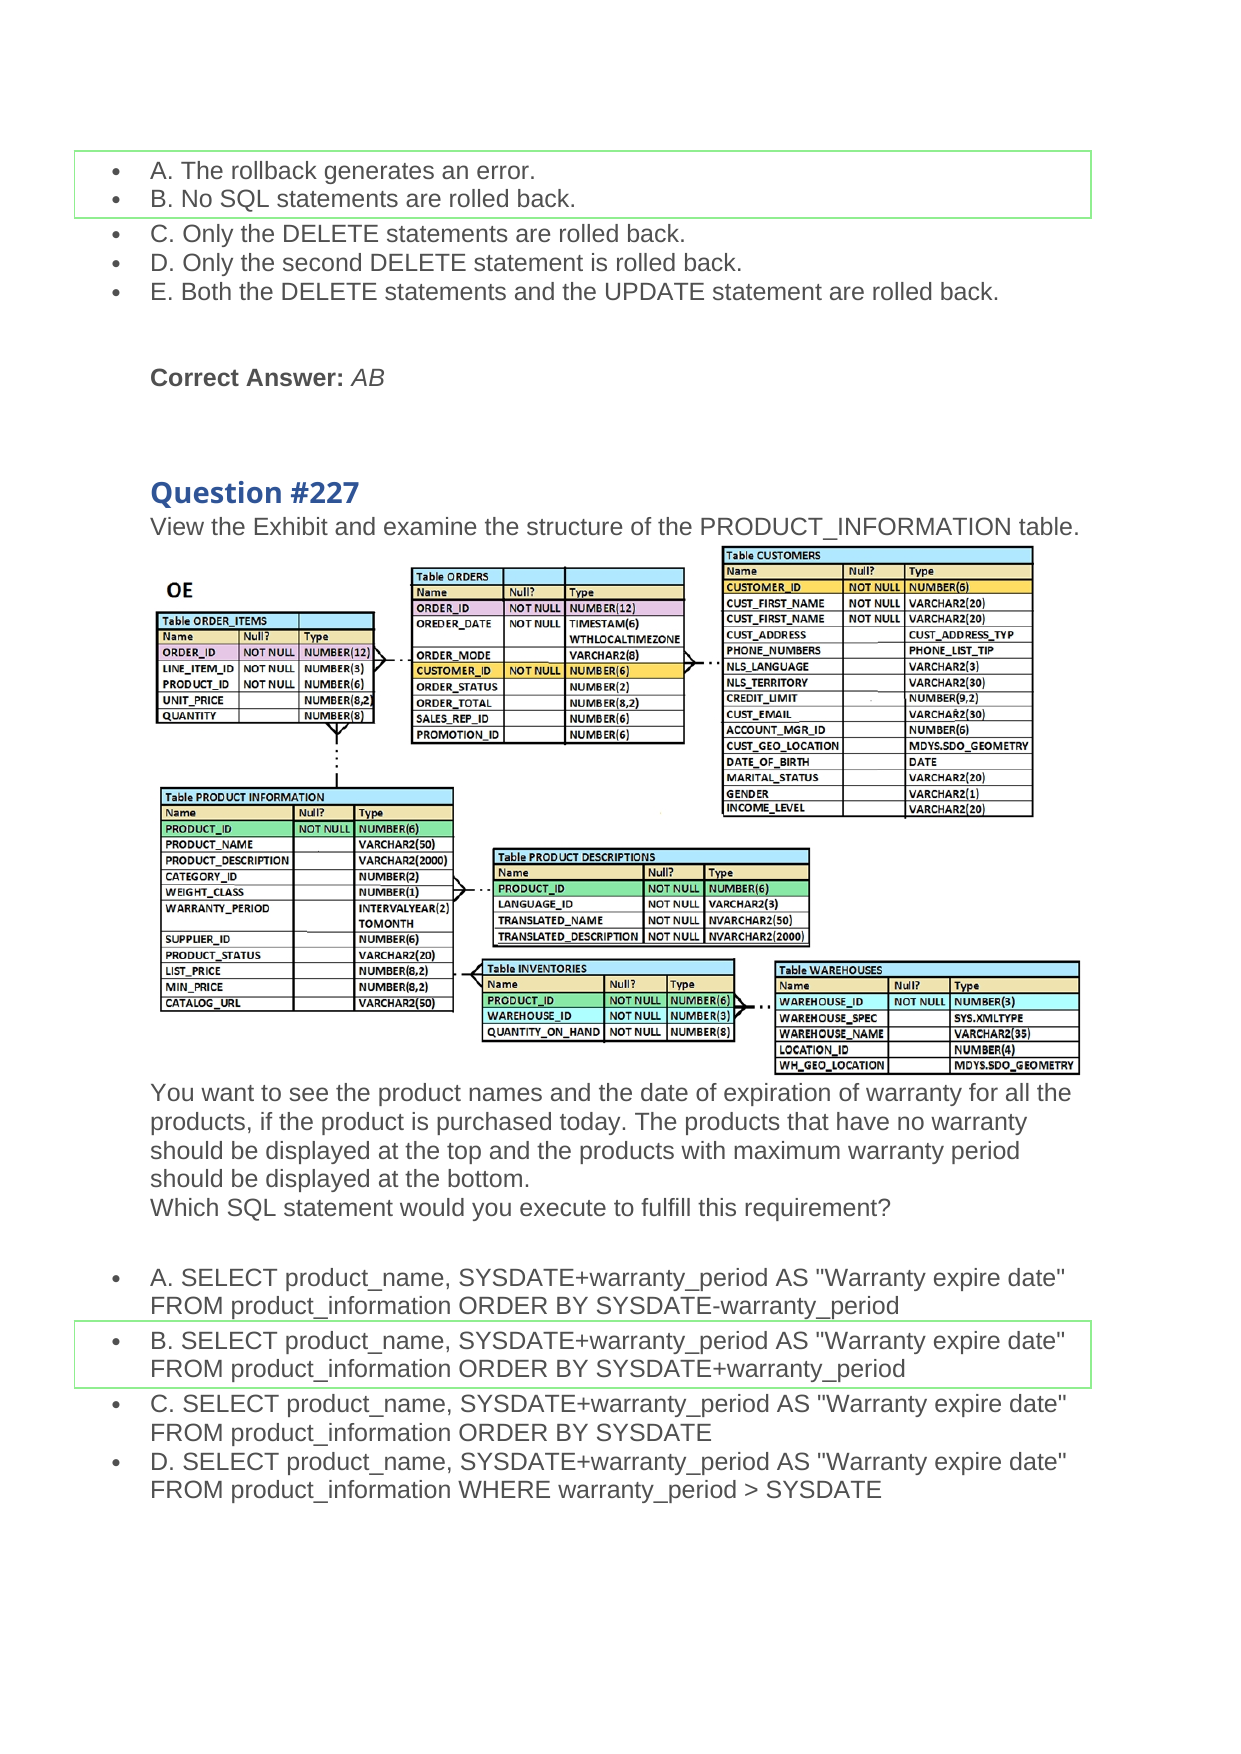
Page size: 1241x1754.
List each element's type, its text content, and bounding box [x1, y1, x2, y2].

text View the Exhibit and examine the structure of the PRODUCT_INFORMATION table. You want to see the product names and the date of expiration of warranty for all the products, if the product is purchased today. The products that have no warranty should be displayed at the top and the products with maximum warranty period should be displayed at the bottom. Which SQL statement would you execute to fulfill this requirement? [150, 1079, 1090, 1222]
list A. SELECT product_name, SYSDATE+warranty_period AS "Warranty expire date" FROM product_information ORDER BY SYSDATE-warranty_period [112, 1262, 1090, 1320]
text Correct Answer: AB [150, 363, 1090, 422]
subtitle Question #227 [150, 472, 1090, 512]
picture [150, 540, 1090, 1079]
list B. SELECT product_name, SYSDATE+warranty_period AS "Warranty expire date" FROM product_information ORDER BY SYSDATE+warranty_period [75, 1322, 1090, 1387]
list D. Only the second DELETE statement is rolled back. [112, 248, 1090, 276]
list E. Both the DELETE statements and the UPDATE statement are rolled back. [112, 276, 1090, 305]
list B. No SQL statements are rolled back. [75, 179, 1090, 217]
text View the Exhibit and examine the structure of the PRODUCT_INFORMATION table. You want to see the product names and the date of expiration of warranty for all the products, if the product is purchased today. The products that have no warranty should be displayed at the top and the products with maximum warranty period should be displayed at the bottom. Which SQL statement would you execute to fulfill this requirement? [150, 512, 1090, 540]
list C. Only the DELETE statements are rolled back. [112, 219, 1090, 248]
list D. SELECT product_name, SYSDATE+warranty_period AS "Warranty expire date" FROM product_information WHERE warranty_period > SYSDATE [112, 1446, 1090, 1504]
list C. SELECT product_name, SYSDATE+warranty_period AS "Warranty expire date" FROM product_information ORDER BY SYSDATE [112, 1389, 1090, 1446]
list A. The rollback generates an error. [75, 152, 1090, 179]
